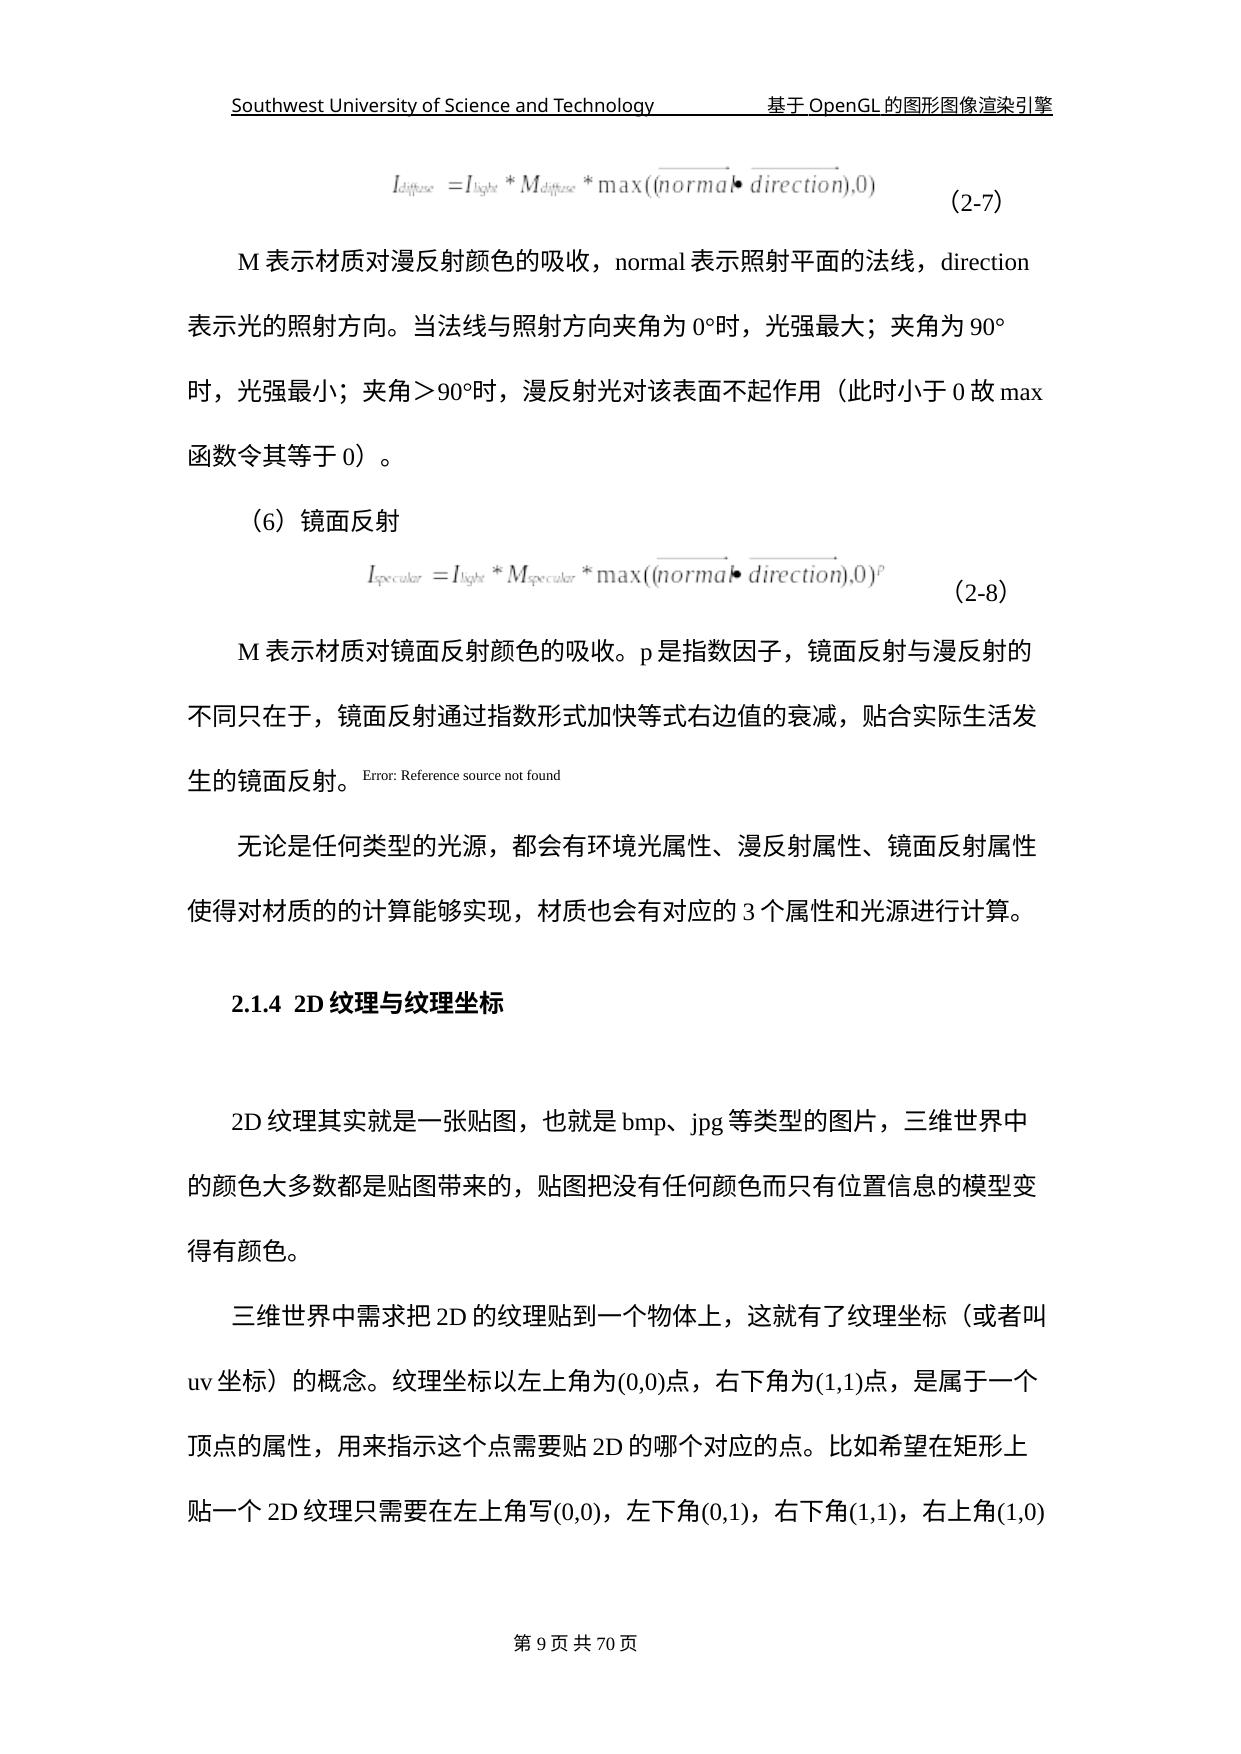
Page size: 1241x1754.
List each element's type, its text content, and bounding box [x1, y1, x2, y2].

text （6）镜面反射 [187, 487, 1053, 552]
text 无论是任何类型的光源，都会有环境光属性、漫反射属性、镜面反射属性使得对材质的的计算能够实现，材质也会有对应的3个属性和光源进行计算。 [187, 812, 1053, 942]
text （2-7） [187, 162, 1053, 227]
text M表示材质对漫反射颜色的吸收，normal表示照射平面的法线，direction表示光的照射方向。当法线与照射方向夹角为0°时，光强最大；夹角为90°时，光强最小；夹角＞90°时，漫反射光对该表面不起作用（此时小于0故max函数令其等于0）。 [187, 227, 1053, 487]
text （2-8） [187, 552, 1053, 617]
text 2D纹理其实就是一张贴图，也就是bmp、jpg等类型的图片，三维世界中的颜色大多数都是贴图带来的，贴图把没有任何颜色而只有位置信息的模型变得有颜色。 [187, 1087, 1053, 1282]
subtitle 2.1.4 2D纹理与纹理坐标 [187, 969, 1053, 1034]
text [187, 1282, 1053, 1542]
